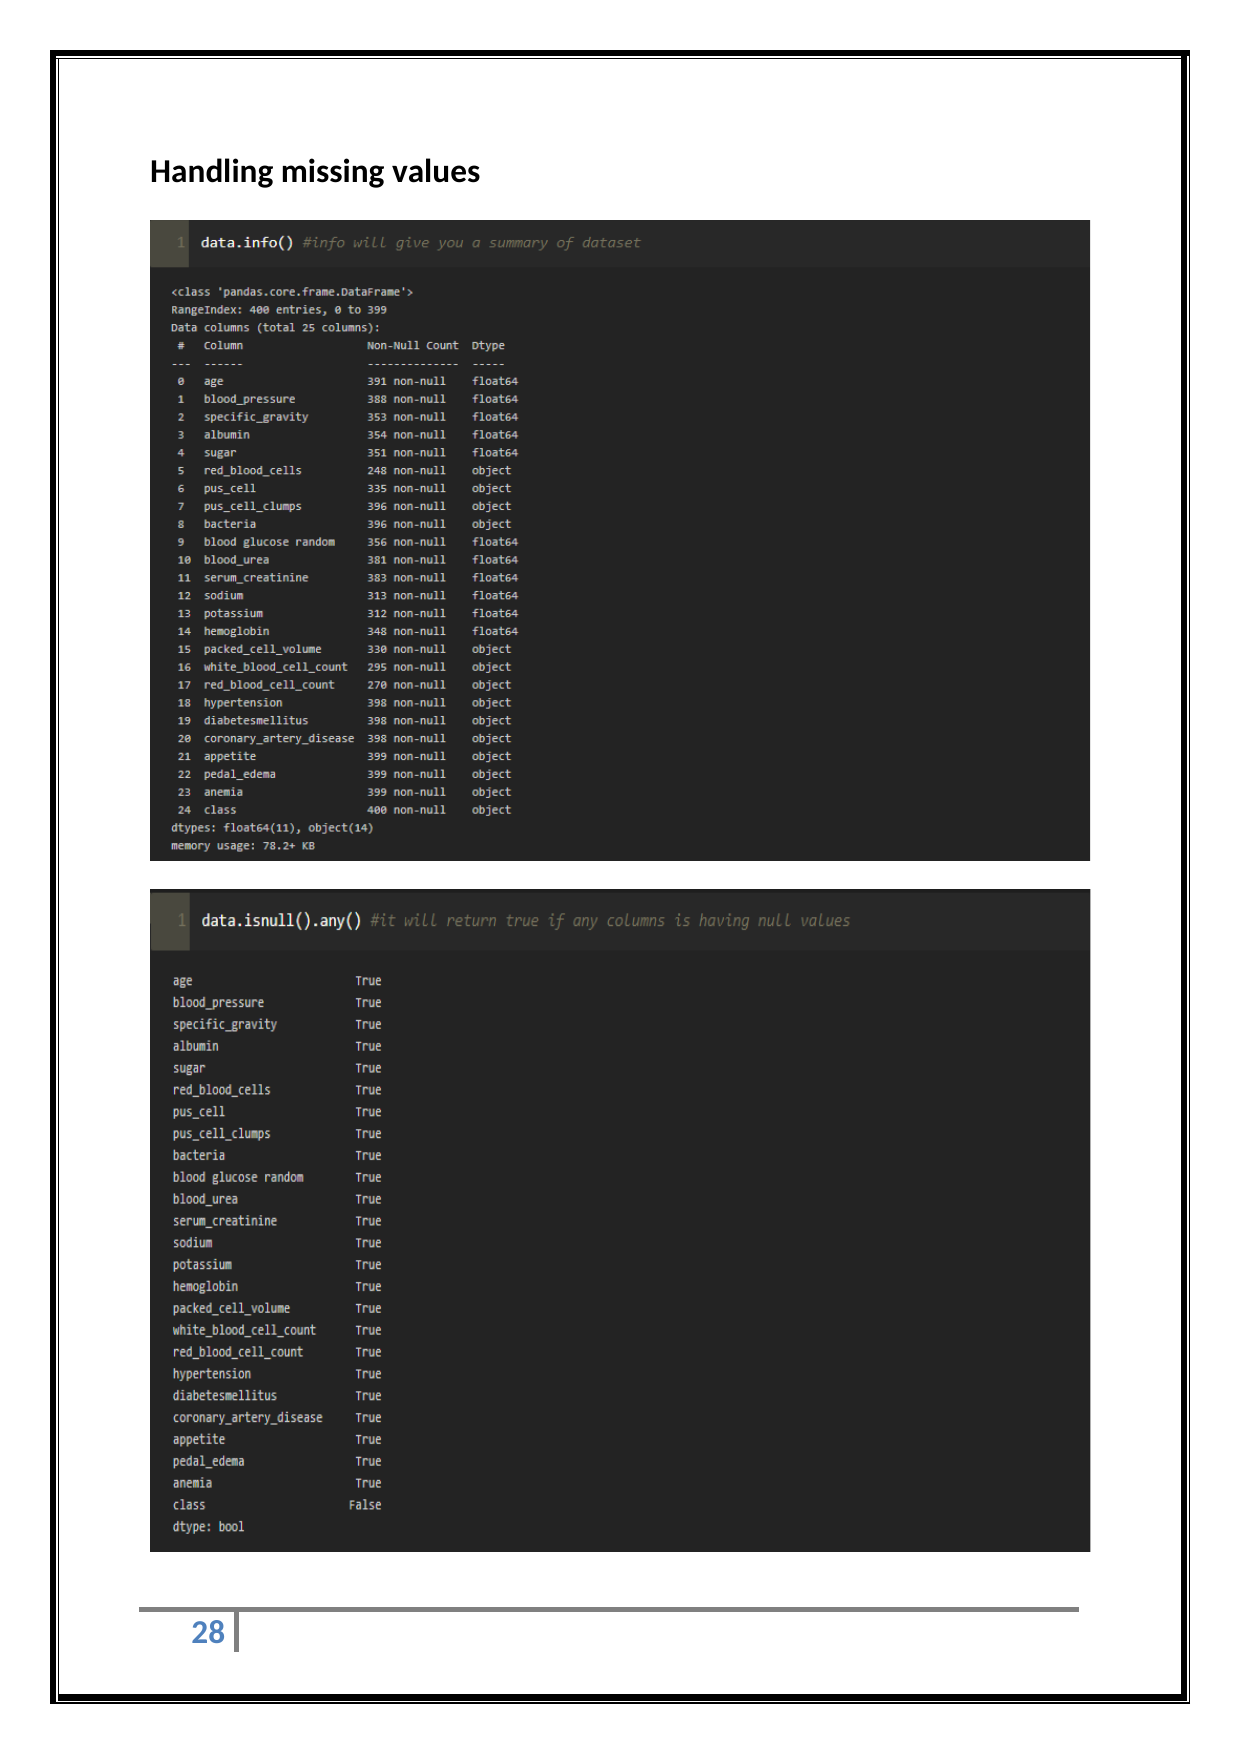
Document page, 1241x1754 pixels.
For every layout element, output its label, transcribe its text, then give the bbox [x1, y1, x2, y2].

picture [150, 220, 1091, 861]
text Handling missing values [150, 150, 1090, 191]
picture [150, 889, 1091, 1552]
